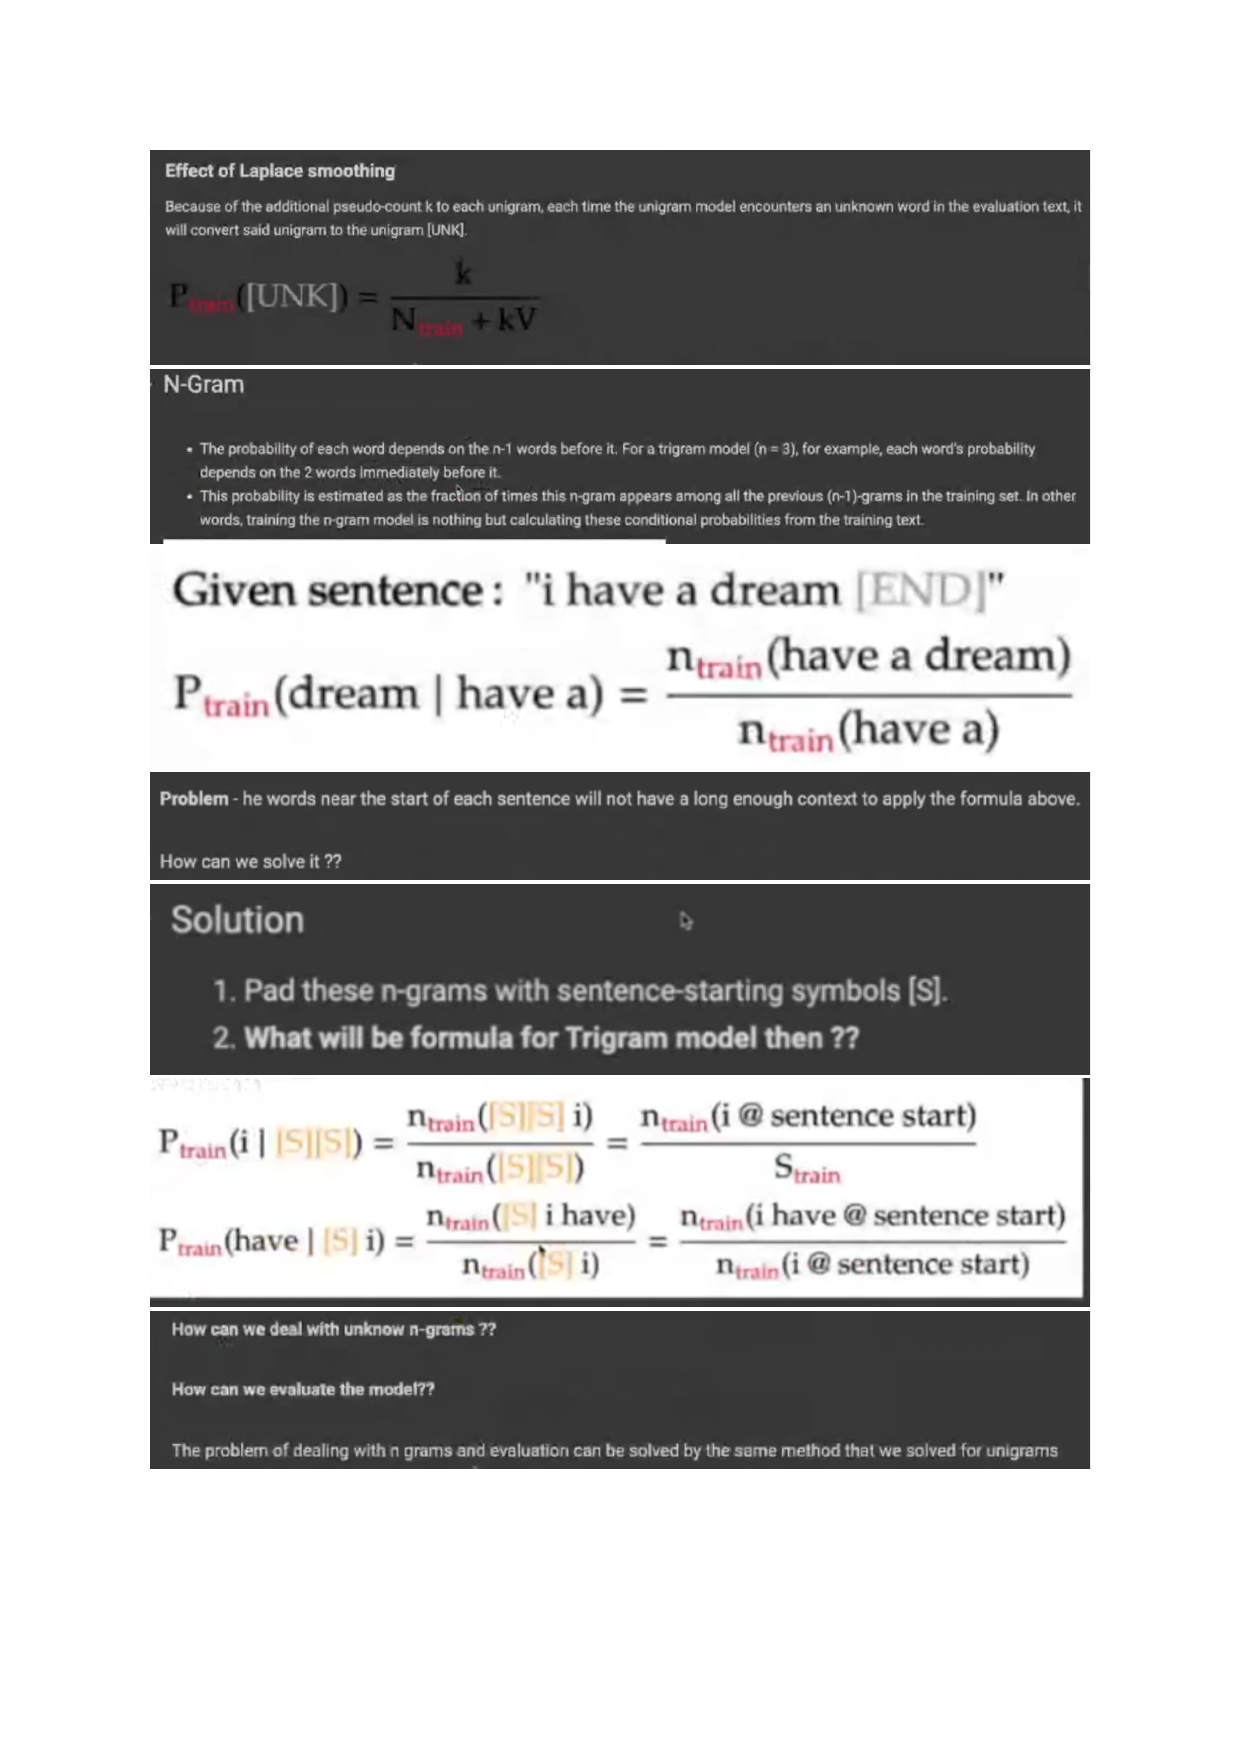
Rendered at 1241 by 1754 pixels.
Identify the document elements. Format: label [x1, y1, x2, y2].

picture [150, 1078, 1091, 1307]
picture [150, 884, 1091, 1075]
picture [150, 369, 1091, 544]
picture [150, 772, 1091, 880]
picture [150, 1311, 1091, 1469]
picture [150, 150, 1091, 365]
picture [150, 548, 1091, 768]
